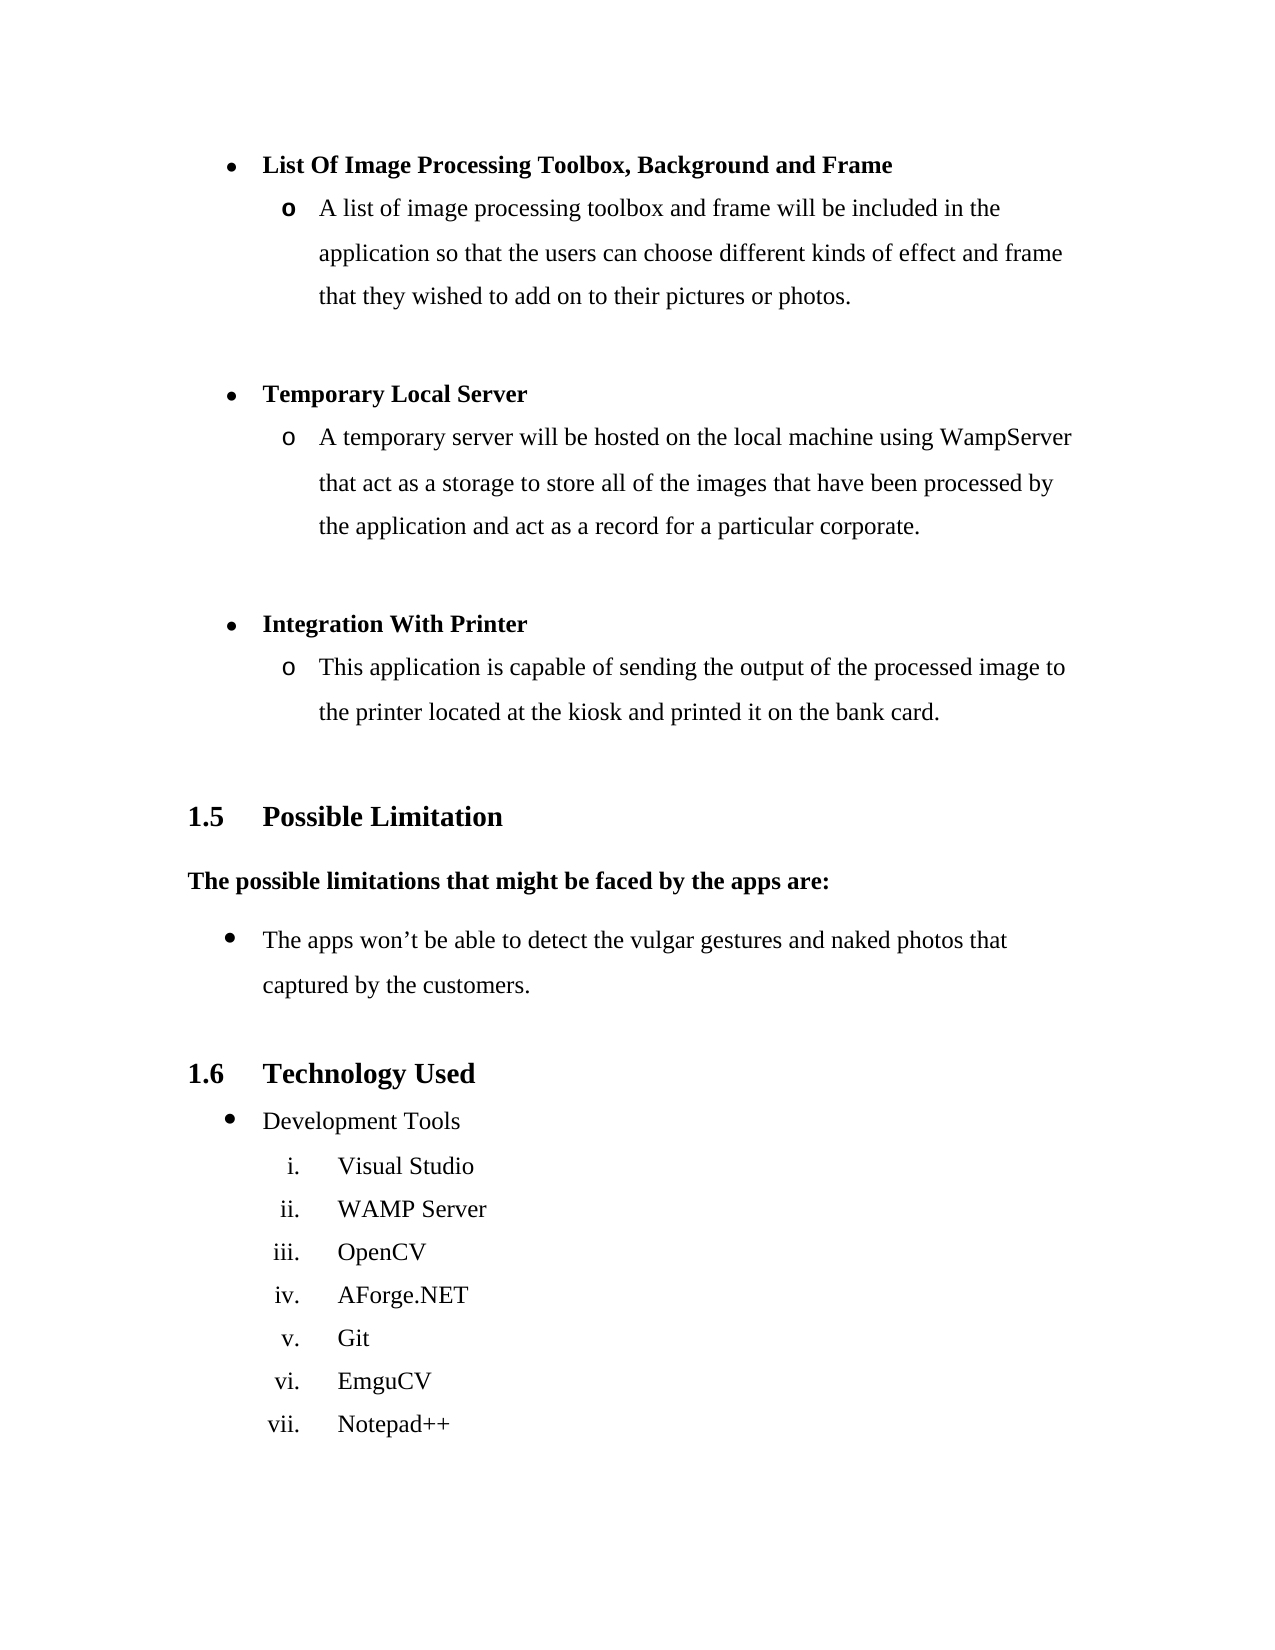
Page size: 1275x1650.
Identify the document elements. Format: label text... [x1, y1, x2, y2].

list List Of Image Processing Toolbox, Background and Frame [225, 150, 1087, 179]
list Git [300, 1323, 1087, 1352]
list Visual Studio [300, 1151, 1087, 1179]
list OpenCV [300, 1237, 1087, 1266]
list Integration With Printer [225, 609, 1087, 637]
text The possible limitations that might be faced by the apps are: [187, 866, 1087, 894]
text 1.5 Possible Limitation [187, 799, 1087, 832]
list A list of image processing toolbox and frame will be included in the application so that the users can choose different kinds of effect and frame that they wished to add on to their pictures or photos. [281, 193, 1087, 310]
list The apps won’t be able to detect the vulgar gestures and naked photos that captured by the customers. [225, 926, 1087, 998]
list Development Tools [225, 1106, 1087, 1136]
text 1.6 Technology Used [187, 1056, 1087, 1089]
list AForge.NET [300, 1280, 1087, 1309]
list EmguCV [300, 1366, 1087, 1395]
list WAMP Server [300, 1194, 1087, 1223]
list Notepad++ [300, 1409, 1087, 1438]
list This application is capable of sending the output of the processed image to the printer located at the kiosk and printed it on the bank card. [281, 652, 1087, 726]
list Temporary Local Server [225, 379, 1087, 408]
list A temporary server will be hosted on the local machine using WampServer that act as a storage to store all of the images that have been processed by the application and act as a record for a particular corporate. [281, 422, 1087, 539]
